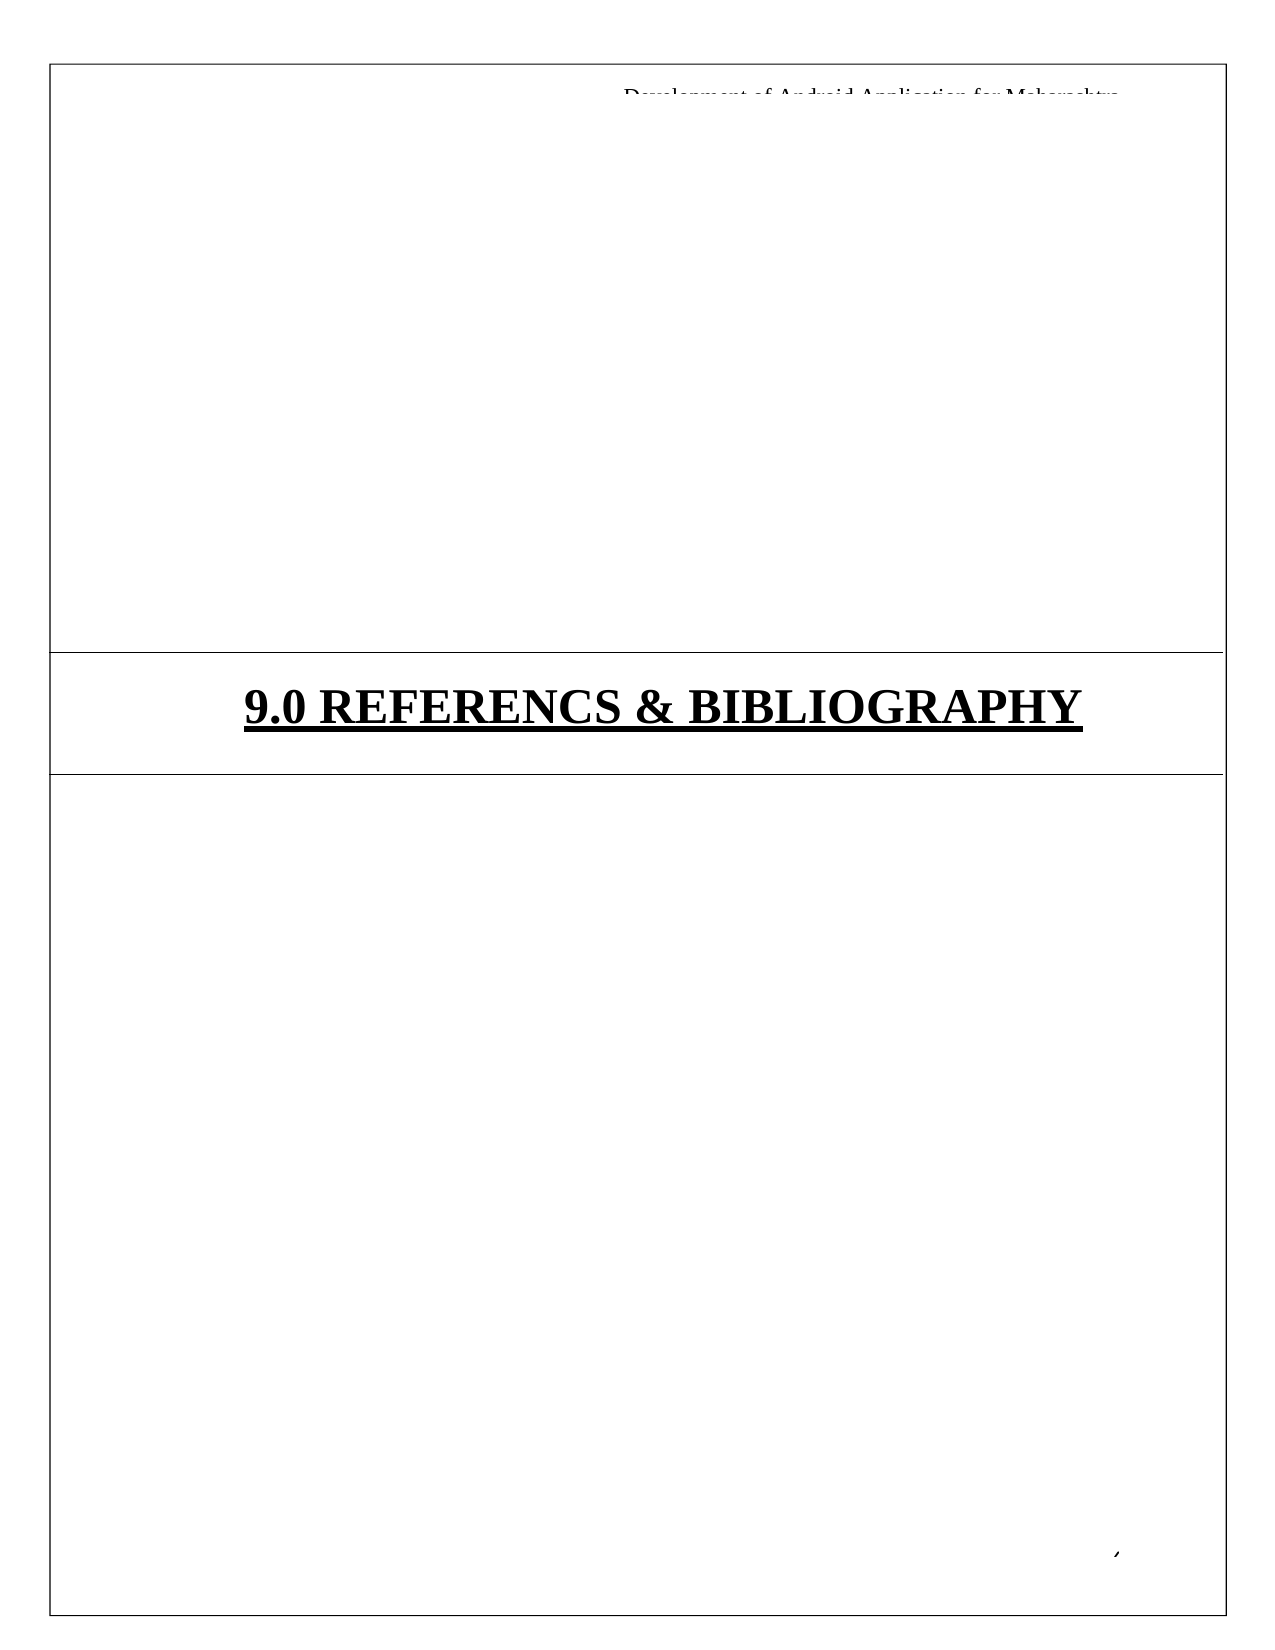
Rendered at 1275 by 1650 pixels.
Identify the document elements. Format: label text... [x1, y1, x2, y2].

text 9.0 REFERENCS & BIBLIOGRAPHY [108, 677, 1219, 734]
